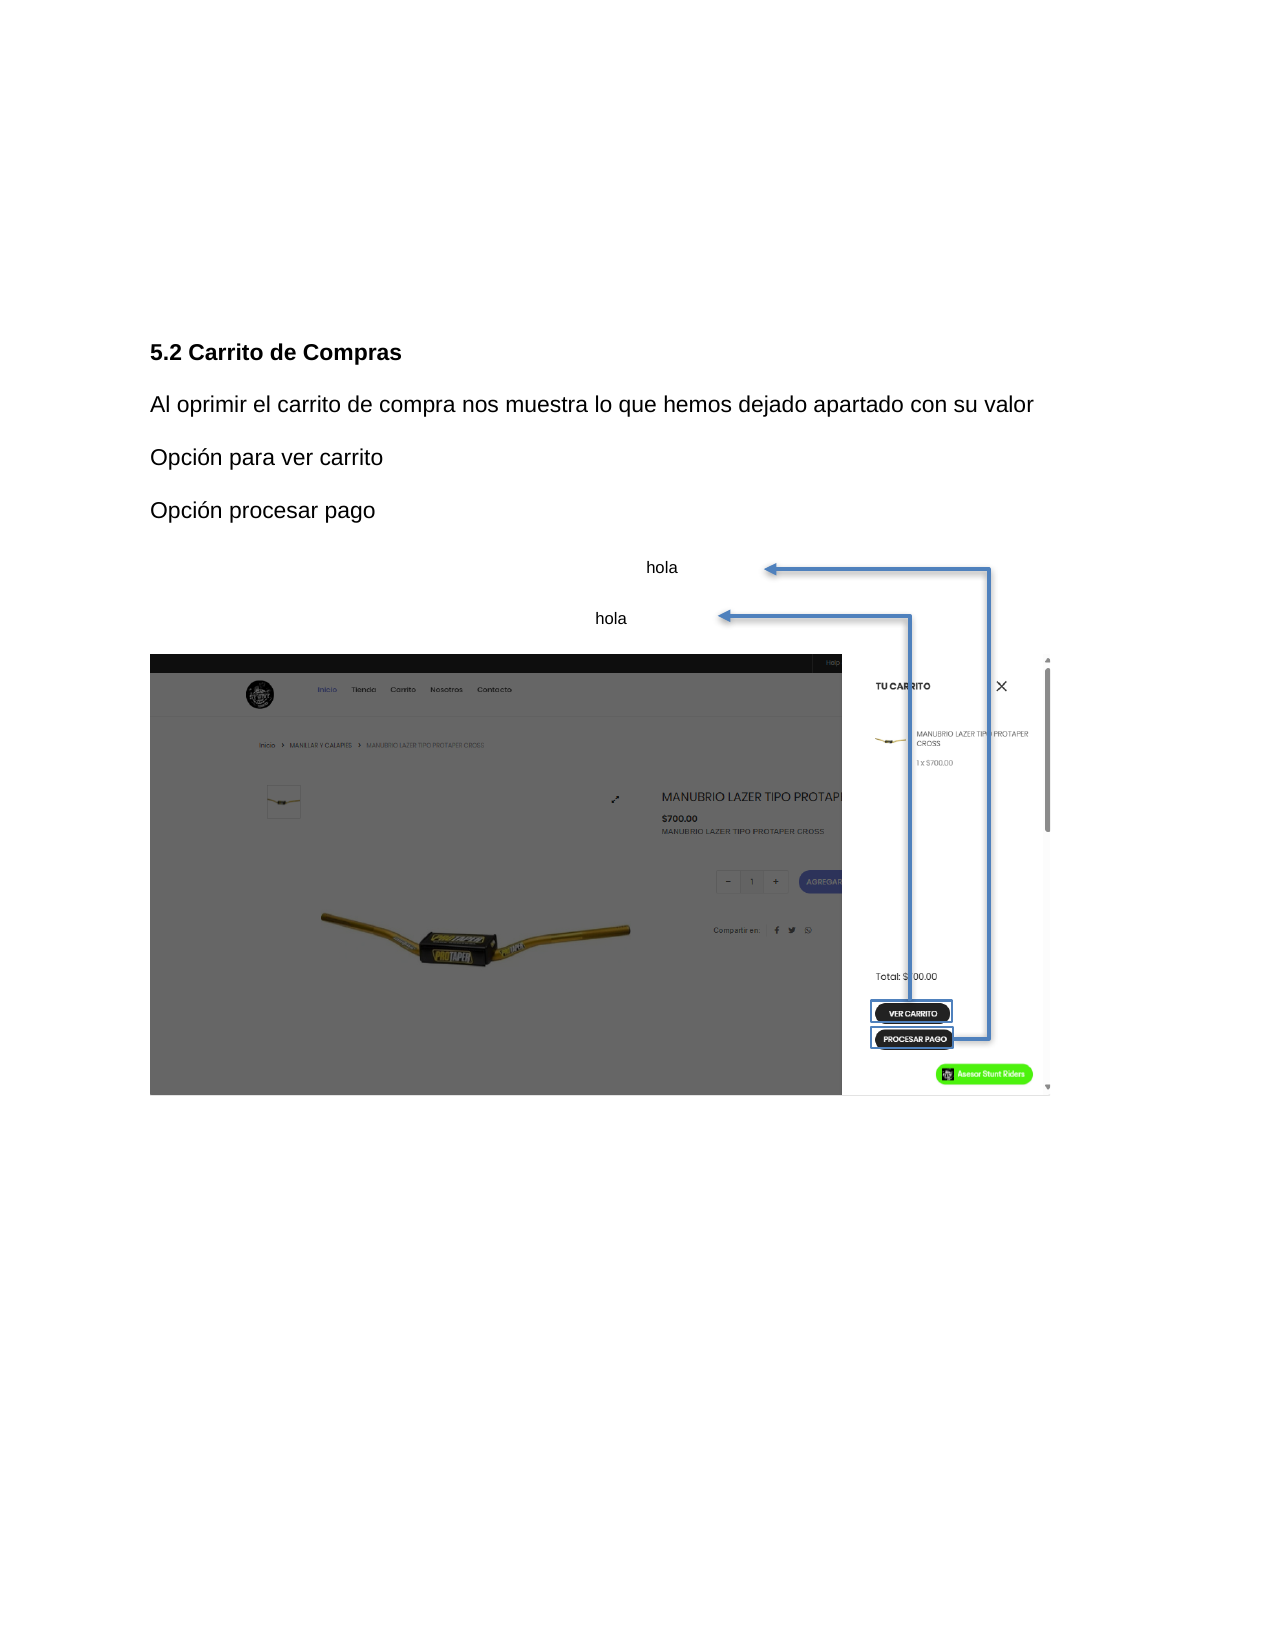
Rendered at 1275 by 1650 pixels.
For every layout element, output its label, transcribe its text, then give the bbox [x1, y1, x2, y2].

picture [150, 654, 1050, 1096]
text Opción para ver carrito [75, 444, 1200, 470]
text Opción procesar pago [75, 497, 1200, 523]
picture [872, 1028, 952, 1047]
text Al oprimir el carrito de compra nos muestra lo que hemos dejado apartado con su valor [75, 391, 1200, 418]
picture [872, 1002, 951, 1021]
subtitle 5.2 Carrito de Compras [75, 338, 1200, 365]
